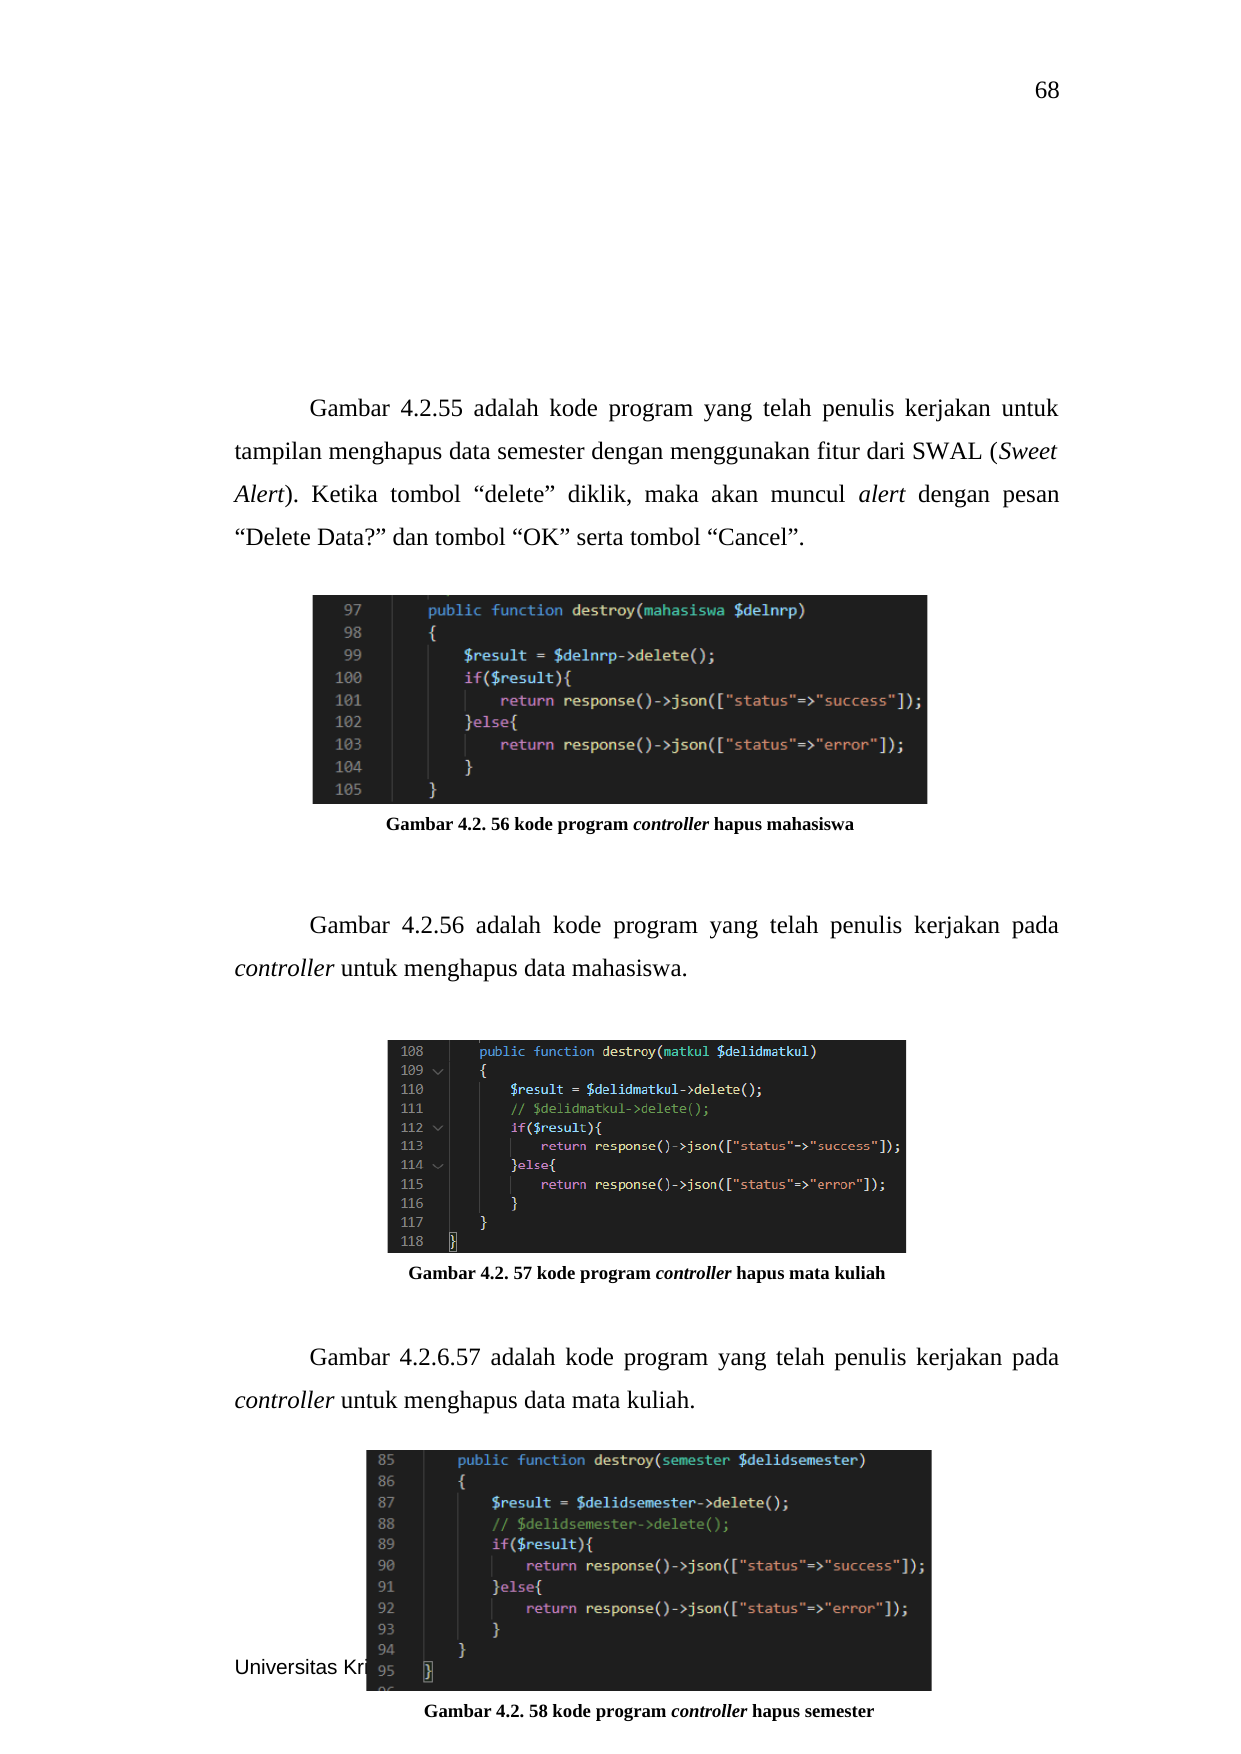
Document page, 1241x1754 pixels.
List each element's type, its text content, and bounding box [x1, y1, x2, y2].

picture [366, 1450, 932, 1691]
text Gambar 4.2.56 adalah kode program yang telah penulis kerjakan pada controller untuk menghapus data mahasiswa. [234, 910, 1059, 982]
text Gambar 4.2.6.57 adalah kode program yang telah penulis kerjakan pada controller untuk menghapus data mata kuliah. [234, 1342, 1059, 1413]
picture [312, 595, 928, 804]
picture [387, 1040, 907, 1253]
text Gambar 4.2.55 adalah kode program yang telah penulis kerjakan untuk tampilan menghapus data semester dengan menggunakan fitur dari SWAL (Sweet Alert). Ketika tombol “delete” diklik, maka akan muncul alert dengan pesan “Delete Data?” dan tombol “OK” serta tombol “Cancel”. [234, 393, 1059, 551]
